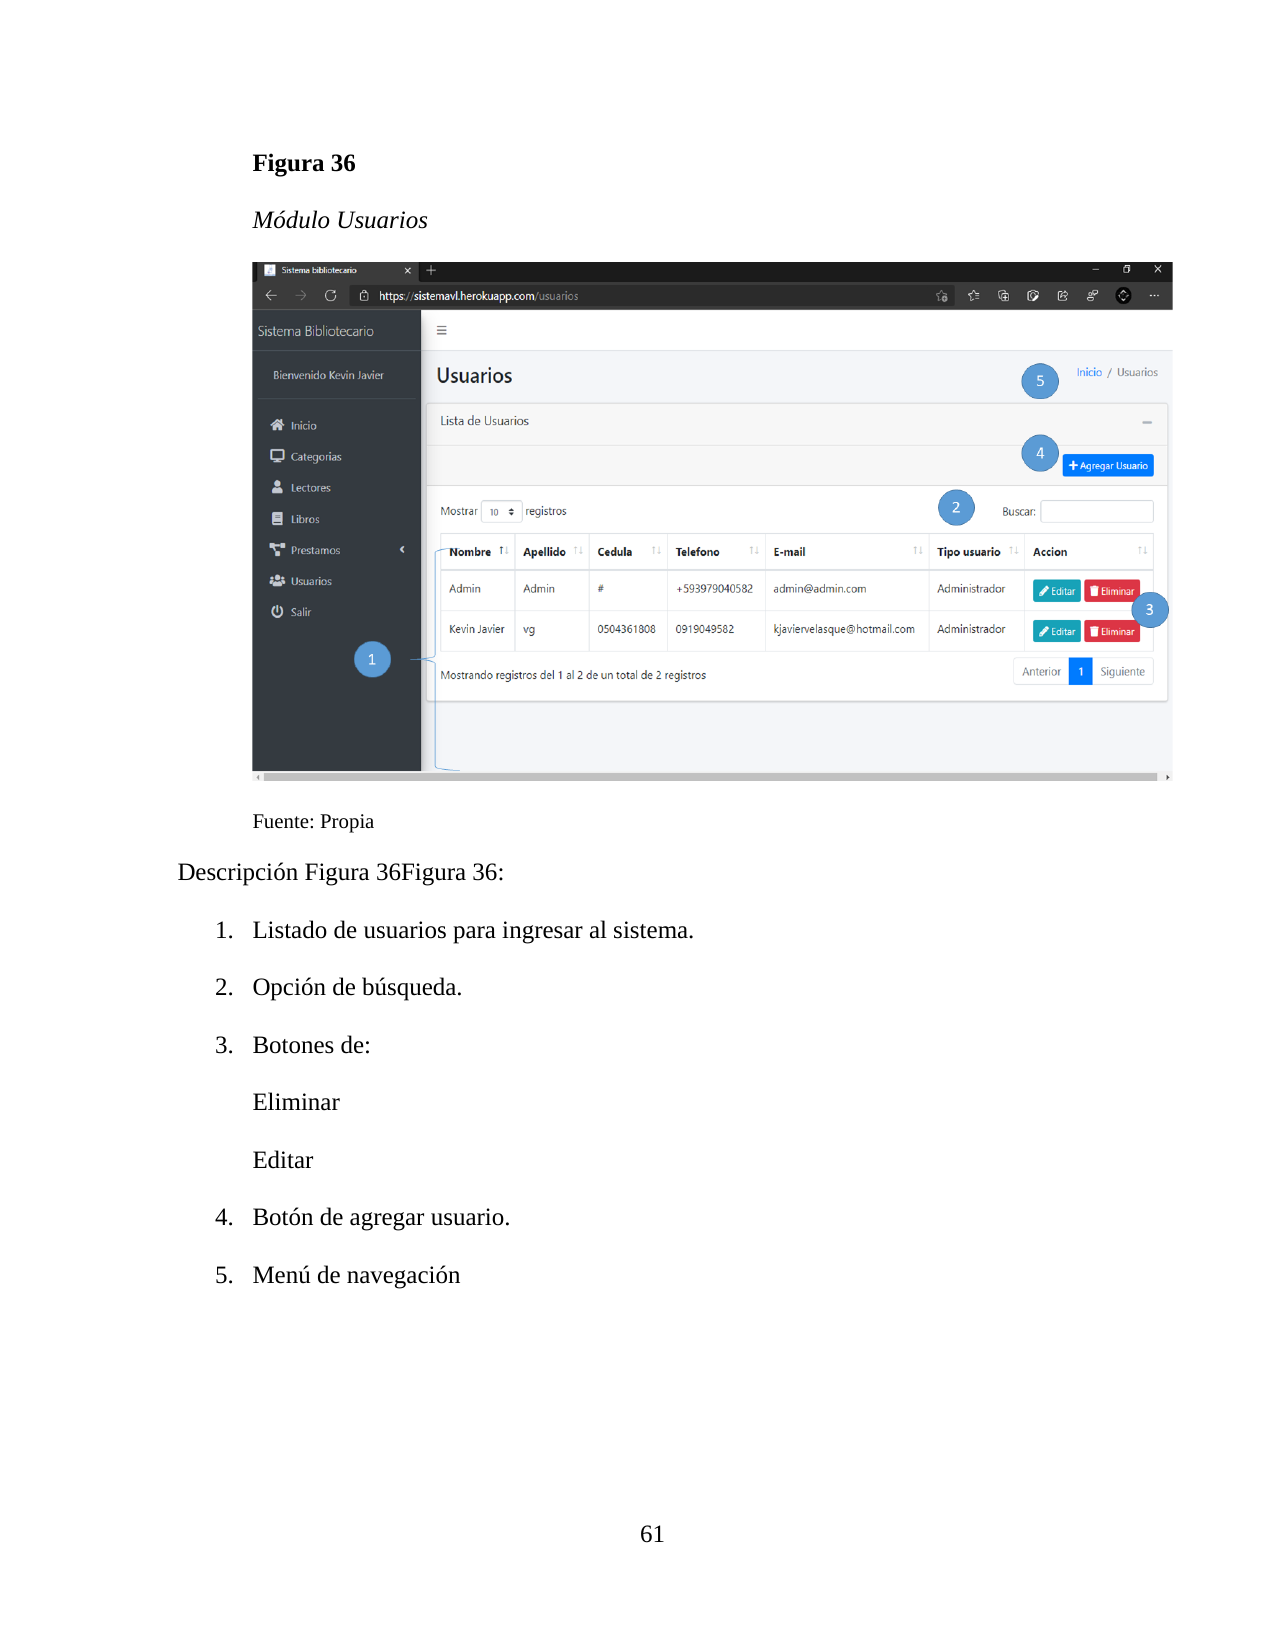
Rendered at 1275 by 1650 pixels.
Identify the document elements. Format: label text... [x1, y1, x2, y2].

text Editar [252, 1145, 1098, 1173]
list Opción de búsqueda. [215, 972, 1098, 1001]
list Botón de agregar usuario. [215, 1202, 1098, 1231]
text Eliminar [252, 1087, 1098, 1116]
list Menú de navegación [215, 1260, 1098, 1288]
list Botones de: [215, 1030, 1098, 1058]
text Fuente: Propia [252, 809, 1098, 833]
picture [252, 262, 1173, 781]
list Listado de usuarios para ingresar al sistema. [215, 915, 1098, 943]
